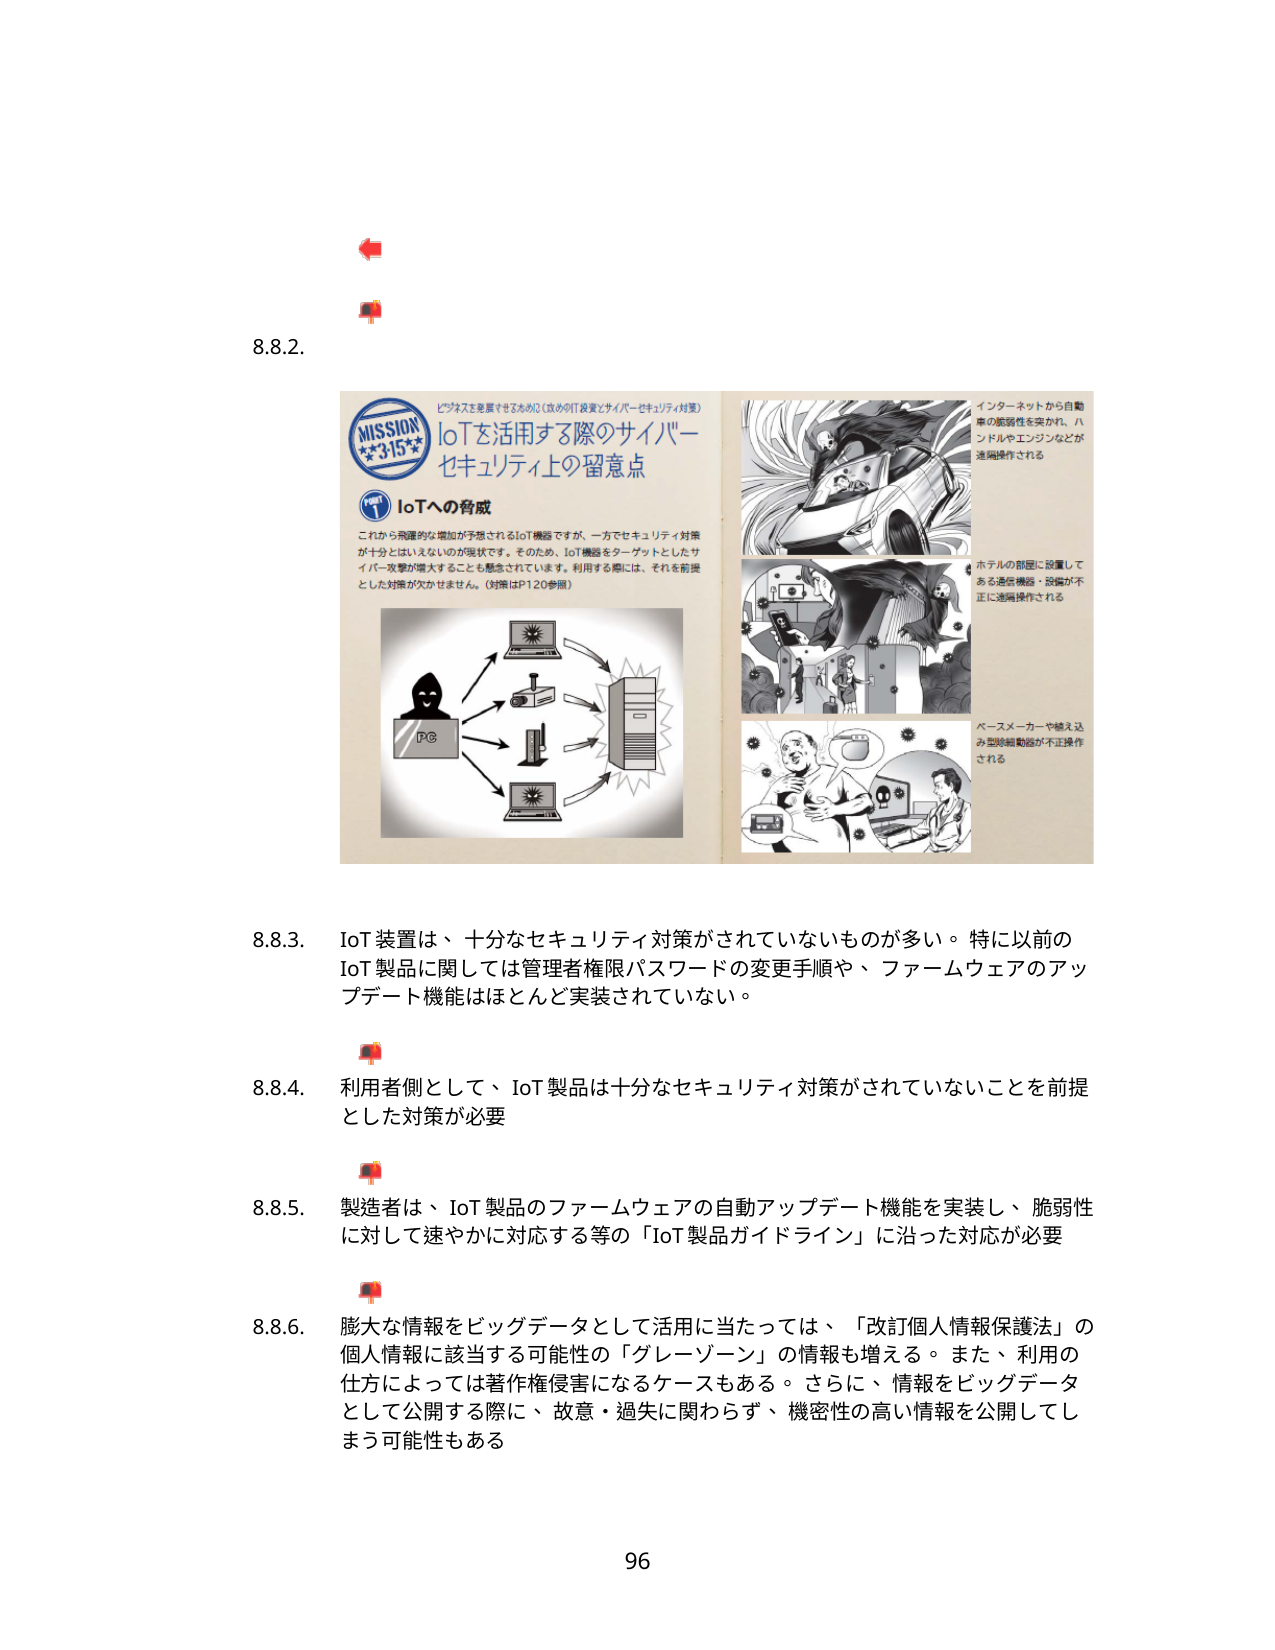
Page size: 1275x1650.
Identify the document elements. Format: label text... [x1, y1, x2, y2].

list 製造者は、 IoT製品のファームウェアの自動アップデート機能を実装し、 脆弱性に対して速やかに対応する等の「IoT製品ガイドライン」に沿った対応が必要 [252, 1193, 1098, 1250]
list 膨大な情報をビッグデータとして活用に当たっては、 「改訂個人情報保護法」の個人情報に該当する可能性の「グレーゾーン」の情報も増える。 また、 利用の仕方によっては著作権侵害になるケースもある。 さらに、 情報をビッグデータとして公開する際に、 故意・過失に関わらず、 機密性の高い情報を公開してしまう可能性もある [252, 1312, 1098, 1454]
picture [358, 300, 382, 324]
picture [358, 238, 382, 261]
list IoT装置は、 十分なセキュリティ対策がされていないものが多い。 特に以前のIoT製品に関しては管理者権限パスワードの変更手順や、 ファームウェアのアップデート機能はほとんど実装されていない。 [252, 926, 1098, 1011]
list 利用者側として、 IoT製品は十分なセキュリティ対策がされていないことを前提とした対策が必要 [252, 1073, 1098, 1130]
picture [358, 1042, 382, 1065]
picture [358, 1161, 382, 1185]
picture [358, 1281, 382, 1304]
picture [339, 391, 1094, 864]
